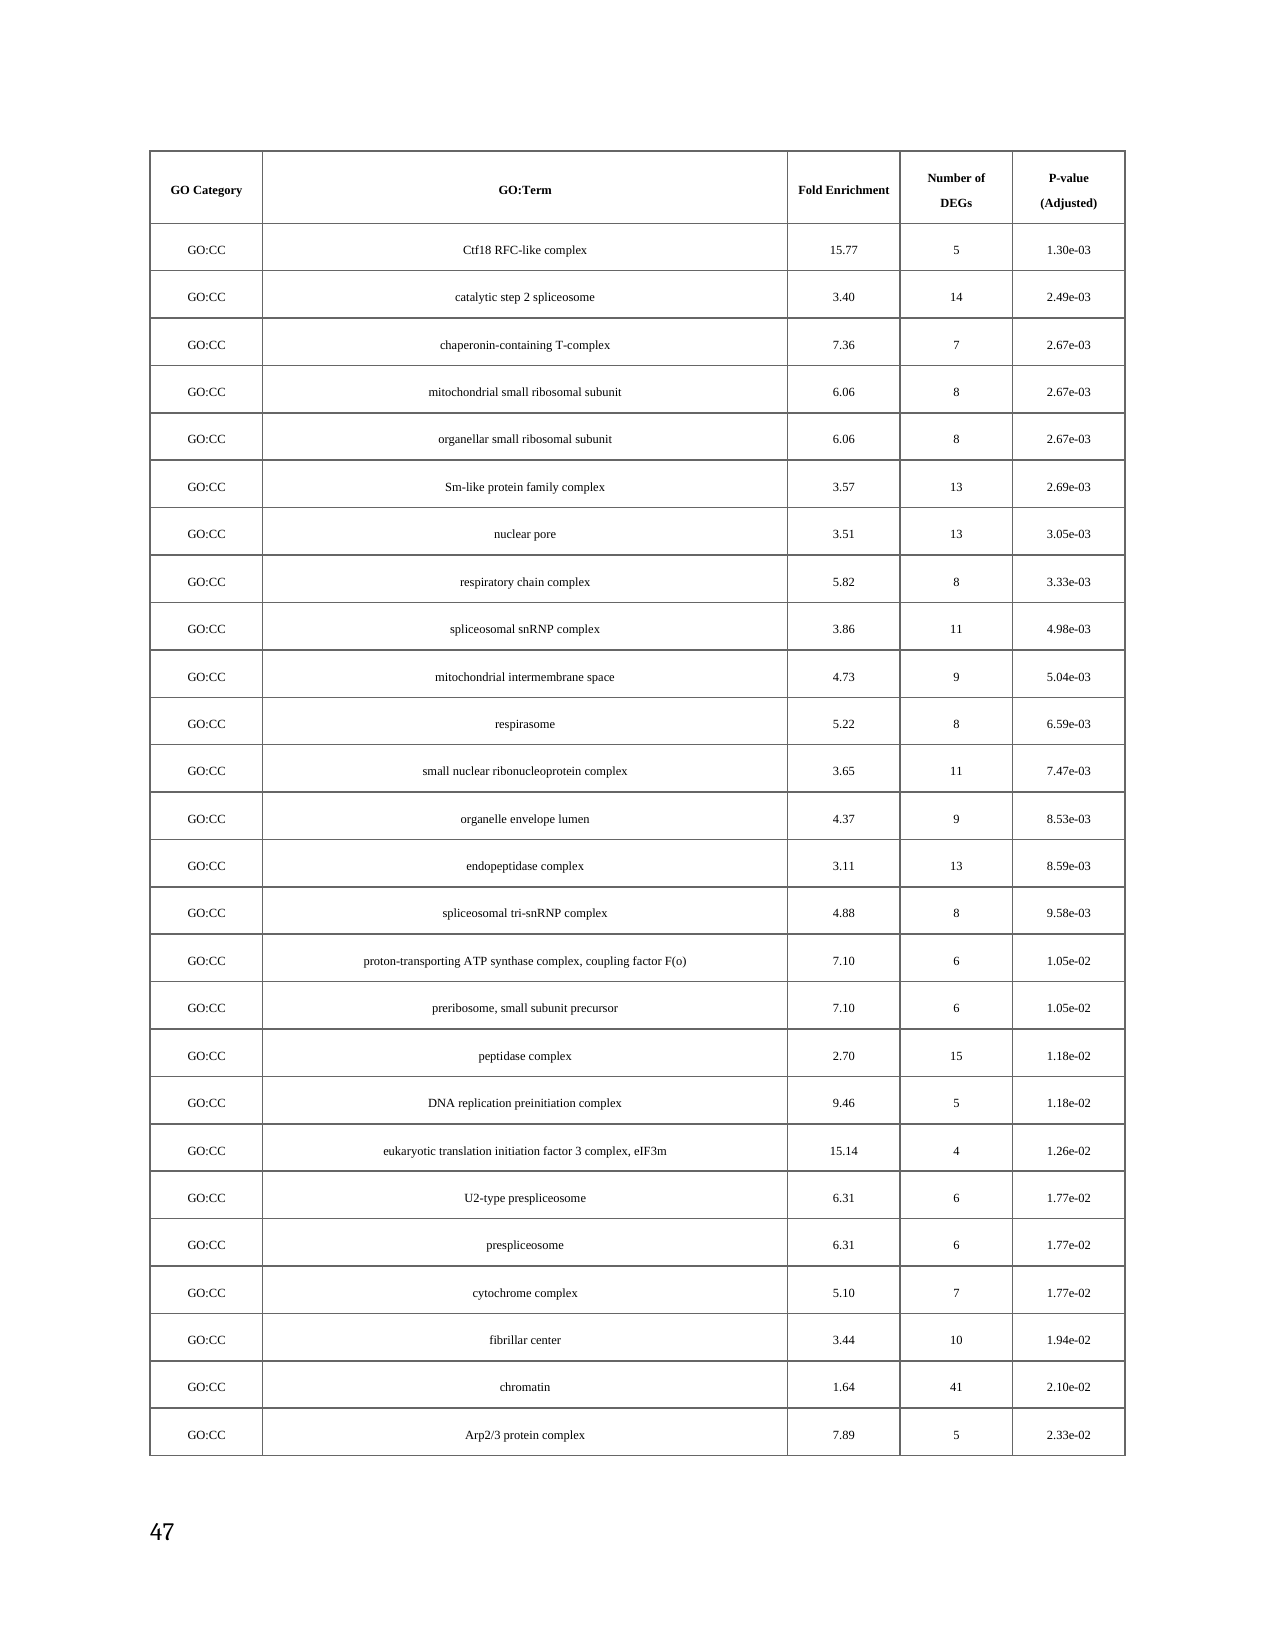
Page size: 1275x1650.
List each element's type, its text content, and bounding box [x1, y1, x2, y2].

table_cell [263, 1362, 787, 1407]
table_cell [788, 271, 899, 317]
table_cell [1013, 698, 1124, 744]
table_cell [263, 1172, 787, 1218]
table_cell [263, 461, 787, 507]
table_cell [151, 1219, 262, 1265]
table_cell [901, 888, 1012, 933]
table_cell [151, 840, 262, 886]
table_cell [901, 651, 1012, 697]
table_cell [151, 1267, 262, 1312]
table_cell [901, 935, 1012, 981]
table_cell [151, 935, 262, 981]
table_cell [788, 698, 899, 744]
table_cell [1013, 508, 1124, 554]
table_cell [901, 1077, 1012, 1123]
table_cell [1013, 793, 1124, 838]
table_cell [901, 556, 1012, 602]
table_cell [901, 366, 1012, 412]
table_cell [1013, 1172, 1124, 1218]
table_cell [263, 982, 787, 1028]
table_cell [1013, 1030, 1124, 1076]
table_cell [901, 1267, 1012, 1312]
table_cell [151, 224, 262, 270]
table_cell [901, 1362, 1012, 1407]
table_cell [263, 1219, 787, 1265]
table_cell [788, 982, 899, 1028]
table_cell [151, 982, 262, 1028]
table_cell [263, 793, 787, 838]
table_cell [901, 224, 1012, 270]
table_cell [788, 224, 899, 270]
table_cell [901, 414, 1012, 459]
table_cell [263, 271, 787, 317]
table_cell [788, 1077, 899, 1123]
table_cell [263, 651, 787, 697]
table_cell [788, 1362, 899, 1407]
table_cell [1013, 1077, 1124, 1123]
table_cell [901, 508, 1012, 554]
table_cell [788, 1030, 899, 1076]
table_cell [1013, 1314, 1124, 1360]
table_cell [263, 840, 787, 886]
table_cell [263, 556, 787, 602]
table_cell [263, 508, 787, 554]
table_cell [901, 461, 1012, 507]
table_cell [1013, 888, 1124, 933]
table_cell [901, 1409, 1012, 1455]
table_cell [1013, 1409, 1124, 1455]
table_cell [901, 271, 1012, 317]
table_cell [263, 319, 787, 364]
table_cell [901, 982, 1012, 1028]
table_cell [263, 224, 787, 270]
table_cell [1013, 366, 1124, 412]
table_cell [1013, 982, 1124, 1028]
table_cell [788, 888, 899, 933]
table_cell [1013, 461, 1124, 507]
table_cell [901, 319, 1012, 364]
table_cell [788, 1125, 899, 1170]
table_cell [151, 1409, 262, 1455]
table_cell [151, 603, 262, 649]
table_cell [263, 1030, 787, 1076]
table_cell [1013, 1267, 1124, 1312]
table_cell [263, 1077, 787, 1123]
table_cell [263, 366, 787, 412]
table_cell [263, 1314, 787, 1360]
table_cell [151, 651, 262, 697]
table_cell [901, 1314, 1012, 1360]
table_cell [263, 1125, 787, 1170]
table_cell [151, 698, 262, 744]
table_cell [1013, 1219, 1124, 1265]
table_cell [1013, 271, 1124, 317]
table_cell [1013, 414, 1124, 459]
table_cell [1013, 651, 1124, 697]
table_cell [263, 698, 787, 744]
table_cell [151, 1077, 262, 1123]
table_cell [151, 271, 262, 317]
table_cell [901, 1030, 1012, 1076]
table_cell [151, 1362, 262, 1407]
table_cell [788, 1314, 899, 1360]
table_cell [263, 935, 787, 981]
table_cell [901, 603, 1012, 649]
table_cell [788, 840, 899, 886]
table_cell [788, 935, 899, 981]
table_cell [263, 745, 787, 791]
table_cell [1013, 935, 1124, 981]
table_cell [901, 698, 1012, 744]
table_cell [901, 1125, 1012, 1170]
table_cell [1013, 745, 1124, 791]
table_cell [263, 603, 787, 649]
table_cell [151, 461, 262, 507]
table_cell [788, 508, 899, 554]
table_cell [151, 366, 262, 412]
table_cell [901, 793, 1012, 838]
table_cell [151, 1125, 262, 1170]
table_header Number of DEGs [901, 152, 1012, 222]
table_header GO Category [151, 152, 262, 222]
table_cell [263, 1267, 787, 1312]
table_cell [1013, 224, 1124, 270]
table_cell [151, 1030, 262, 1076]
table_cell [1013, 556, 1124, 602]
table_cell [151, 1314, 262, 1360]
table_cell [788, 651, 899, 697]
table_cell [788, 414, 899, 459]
table_header Fold Enrichment [788, 152, 899, 222]
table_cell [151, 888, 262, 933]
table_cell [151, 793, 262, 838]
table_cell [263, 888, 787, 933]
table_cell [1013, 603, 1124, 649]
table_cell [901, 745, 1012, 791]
table_header P-value (Adjusted) [1013, 152, 1124, 222]
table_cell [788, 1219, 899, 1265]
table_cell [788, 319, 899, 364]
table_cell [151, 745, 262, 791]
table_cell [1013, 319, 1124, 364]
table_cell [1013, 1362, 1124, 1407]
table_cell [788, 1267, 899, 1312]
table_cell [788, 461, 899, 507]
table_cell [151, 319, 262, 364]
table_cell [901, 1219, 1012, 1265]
table_header GO:Term [263, 152, 787, 222]
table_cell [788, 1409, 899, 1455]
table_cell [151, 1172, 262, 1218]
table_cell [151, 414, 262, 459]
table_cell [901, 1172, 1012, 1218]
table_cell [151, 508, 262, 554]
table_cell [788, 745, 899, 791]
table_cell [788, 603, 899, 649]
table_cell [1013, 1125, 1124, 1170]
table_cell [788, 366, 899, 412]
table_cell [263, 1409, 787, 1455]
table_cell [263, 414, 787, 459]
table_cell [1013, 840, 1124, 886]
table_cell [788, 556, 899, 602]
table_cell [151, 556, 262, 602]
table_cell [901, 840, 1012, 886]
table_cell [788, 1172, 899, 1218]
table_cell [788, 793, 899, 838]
